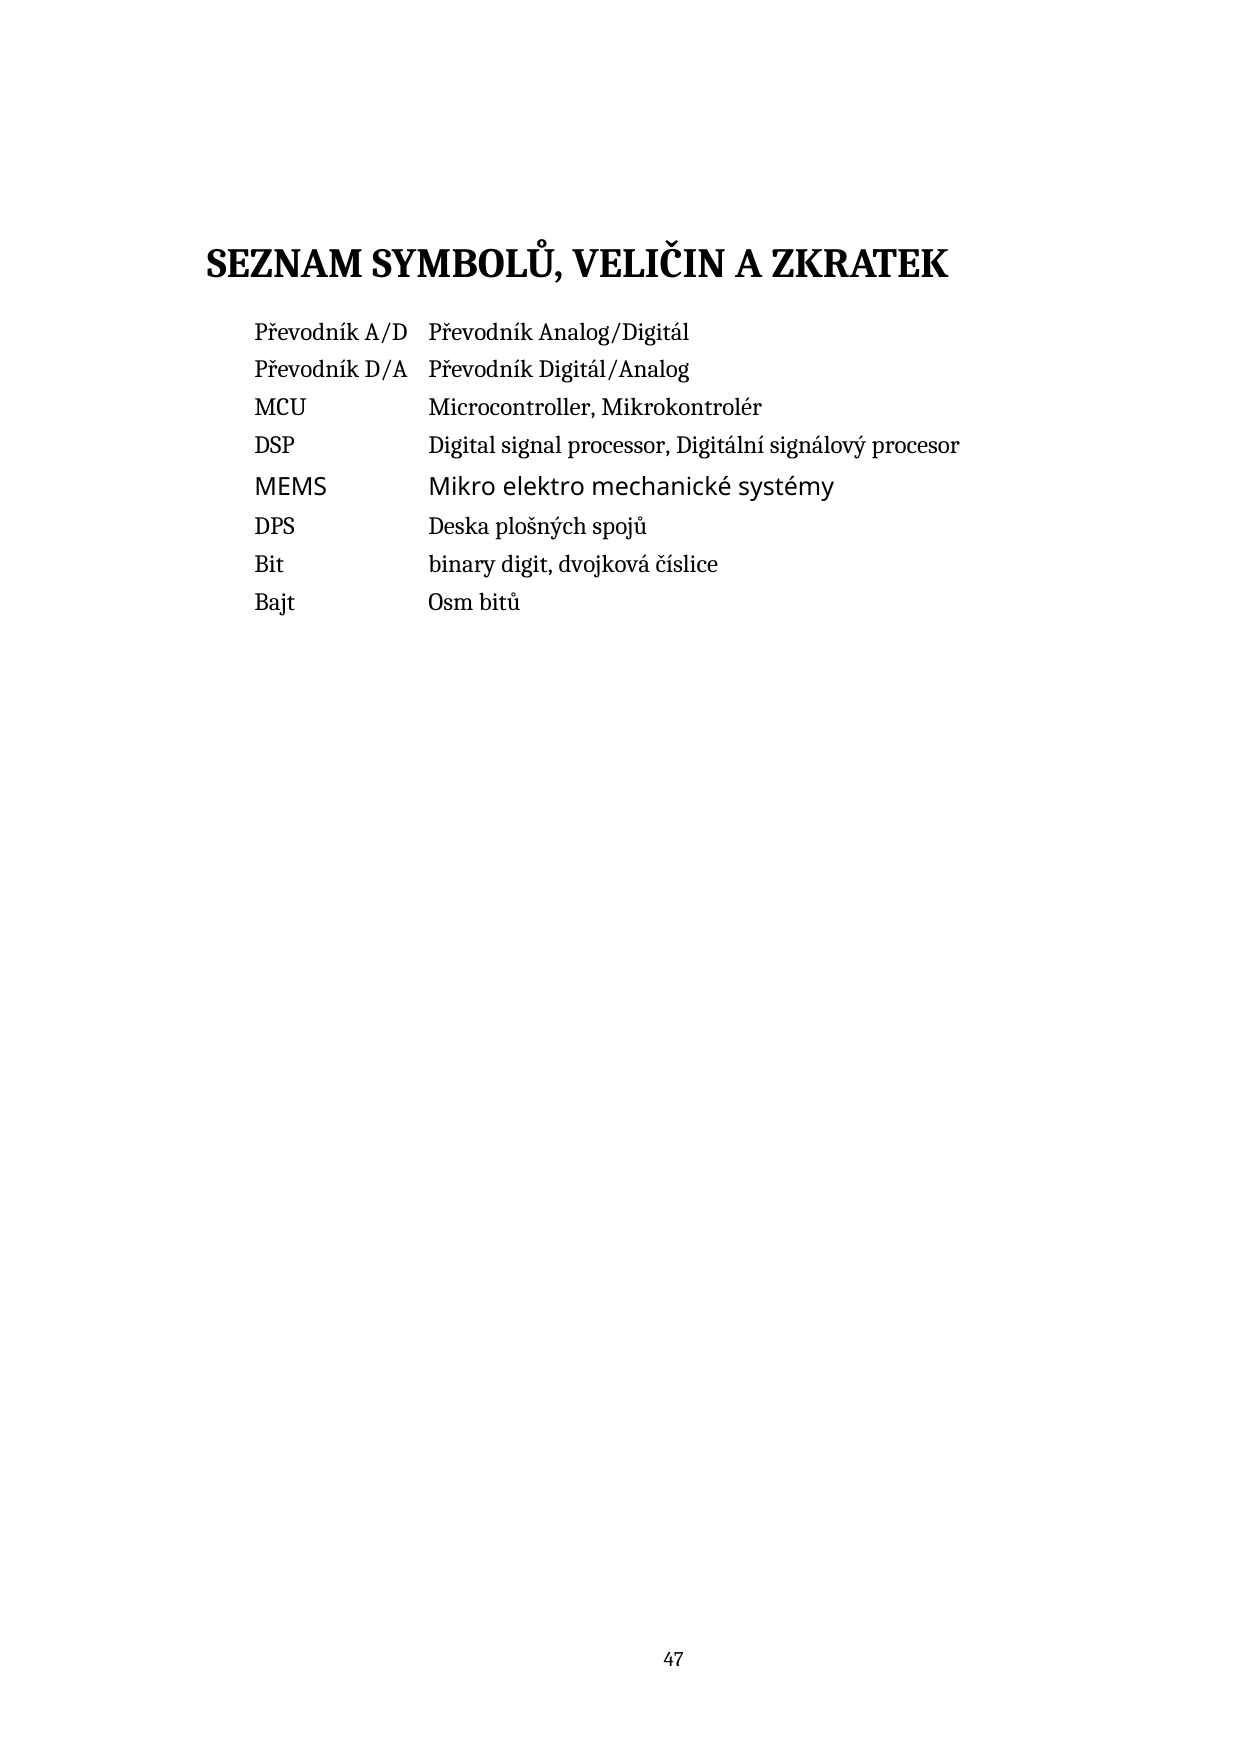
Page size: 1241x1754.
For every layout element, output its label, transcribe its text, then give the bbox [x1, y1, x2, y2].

text Bit binary digit, dvojková číslice [207, 550, 1092, 579]
text DSP Digital signal processor, Digitální signálový procesor [207, 431, 1092, 459]
text Převodník A/D Převodník Analog/Digitál [207, 317, 1092, 346]
text MCU Microcontroller, Mikrokontrolér [207, 393, 1092, 422]
text Bajt Osm bitů [207, 588, 1092, 617]
text Převodník D/A Převodník Digitál/Analog [207, 355, 1092, 384]
text Seznam symbolů, veličin a zkratek [207, 240, 1092, 288]
text MEMS Mikro elektro mechanické systémy [207, 469, 1092, 503]
text DPS Deska plošných spojů [207, 512, 1092, 541]
